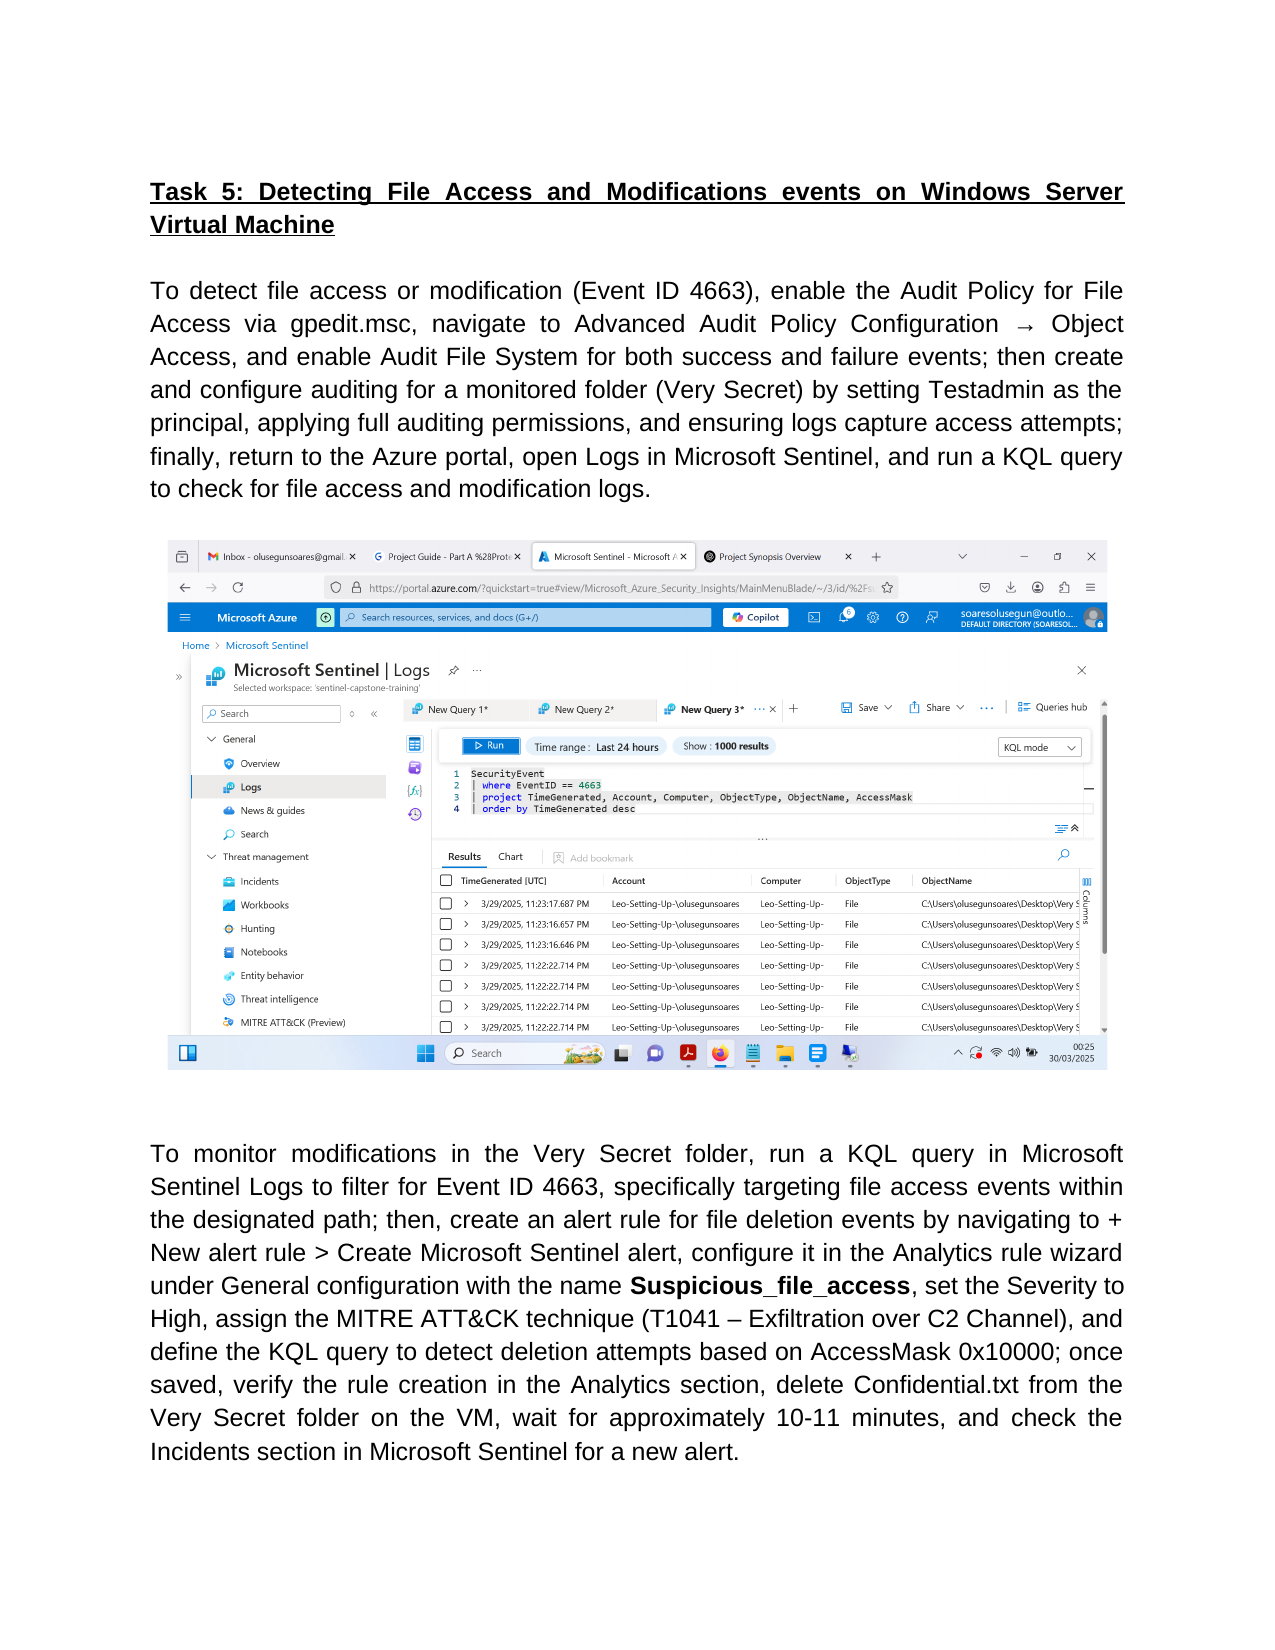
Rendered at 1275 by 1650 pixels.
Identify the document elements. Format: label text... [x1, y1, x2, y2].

picture [167, 540, 1108, 1070]
text To monitor modifications in the Very Secret folder, run a KQL query in Microsoft Sentinel Logs to filter for Event ID 4663, specifically targeting file access events within the designated path; then, create an alert rule for file deletion events by navigating to + New alert rule > Create Microsoft Sentinel alert, configure it in the Analytics rule wizard under General configuration with the name Suspicious_file_access, set the Severity to High, assign the MITRE ATT&CK technique (T1041 – Exfiltration over C2 Channel), and define the KQL query to detect deletion attempts based on AccessMask 0x10000; once saved, verify the rule creation in the Analytics section, delete Confidential.txt from the Very Secret folder on the VM, wait for approximately 10-11 minutes, and check the Incidents section in Microsoft Sentinel for a new alert. [150, 1139, 1125, 1465]
text Task 5: Detecting File Access and Modifications events on Windows Server Virtual Machine [150, 204, 1125, 239]
text Task 5: Detecting File Access and Modifications events on Windows Server Virtual Machine [150, 177, 1125, 202]
text To detect file access or modification (Event ID 4663), enable the Audit Policy for File Access via gpedit.msc, navigate to Advanced Audit Policy Configuration → Object Access, and enable Audit File System for both success and failure events; then create and configure auditing for a monitored folder (Very Secret) by setting Testadmin as the principal, applying full auditing permissions, and ensuring logs capture access attempts; finally, return to the Azure portal, open Logs in Microsoft Sentinel, and run a KQL query to check for file access and modification logs. [150, 276, 1125, 503]
